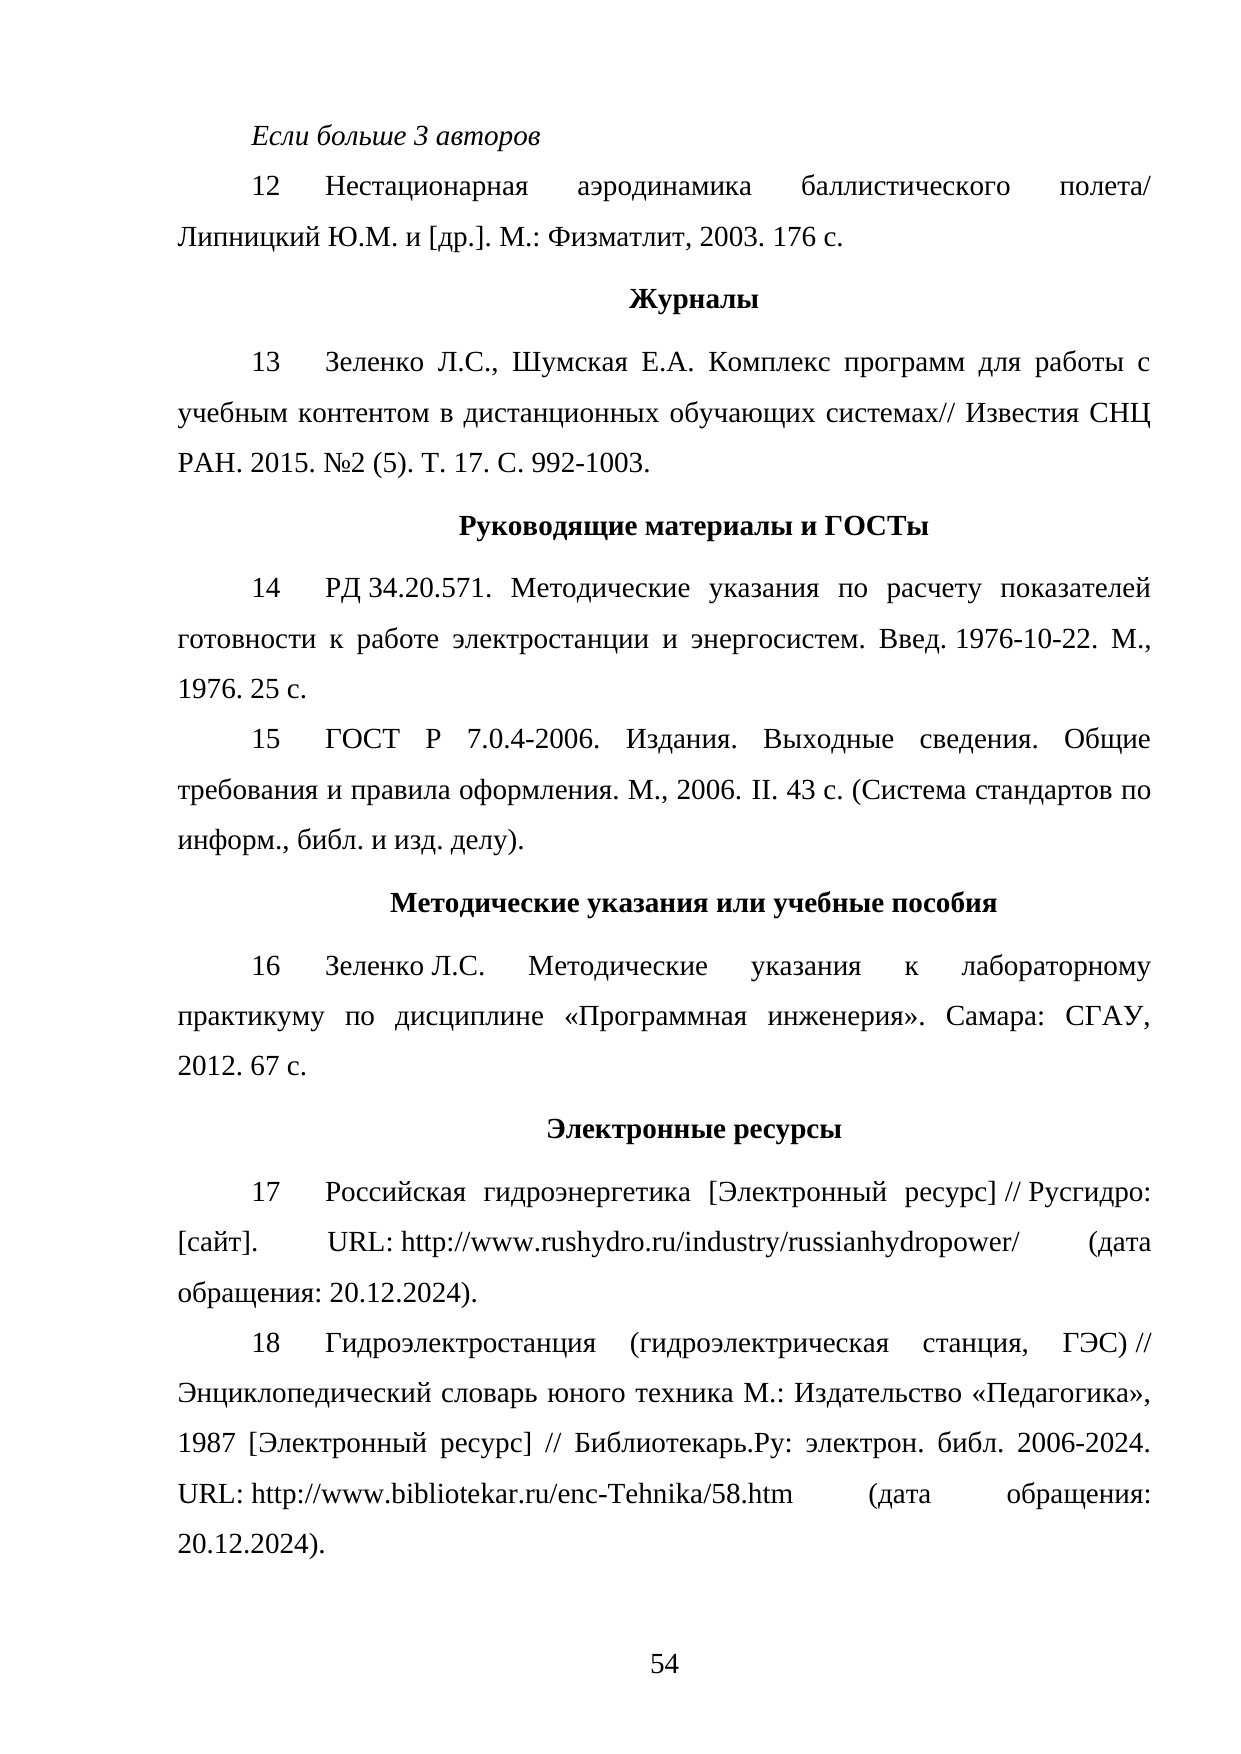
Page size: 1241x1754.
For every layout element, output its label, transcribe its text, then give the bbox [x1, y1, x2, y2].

text Российская гидроэнергетика [Электронный ресурс] // Русгидро: [сайт]. URL: http://www.rushydro.ru/industry/russianhydropower/ (дата обращения: 20.12.2024). [177, 1174, 1152, 1308]
text РД 34.20.571. Методические указания по расчету показателей готовности к работе электростанции и энергосистем. Введ. 1976-10-22. М., 1976. 25 с. [177, 571, 1152, 705]
text Руководящие материалы и ГОСТы [177, 508, 1152, 541]
text Методические указания или учебные пособия [177, 885, 1152, 918]
list Если больше 3 авторов [251, 118, 1152, 152]
text Электронные ресурсы [177, 1111, 1152, 1145]
text ГОСТ Р 7.0.4-2006. Издания. Выходные сведения. Общие требования и правила оформления. М., 2006. II. 43 с. (Система стандартов по информ., библ. и изд. делу). [177, 722, 1152, 856]
text Нестационарная аэродинамика баллистического полета/ Липницкий Ю.М. и [др.]. М.: Физматлит, 2003. 176 с. [177, 168, 1152, 252]
text Зеленко Л.С. Методические указания к лабораторному практикуму по дисциплине «Программная инженерия». Самара: СГАУ, 2012. 67 с. [177, 948, 1152, 1082]
text Гидроэлектростанция (гидроэлектрическая станция, ГЭС) // Энциклопедический словарь юного техника М.: Издательство «Педагогика», 1987 [Электронный ресурс] // Библиотекарь.Ру: электрон. библ. 2006-2024. URL: http://www.bibliotekar.ru/enc-Tehnika/58.htm (дата обращения: 20.12.2024). [177, 1325, 1152, 1560]
text Журналы [177, 282, 1152, 315]
text Зеленко Л.С., Шумская Е.А. Комплекс программ для работы с учебным контентом в дистанционных обучающих системах// Известия СНЦ РАН. 2015. №2 (5). Т. 17. С. 992-1003. [177, 344, 1152, 478]
